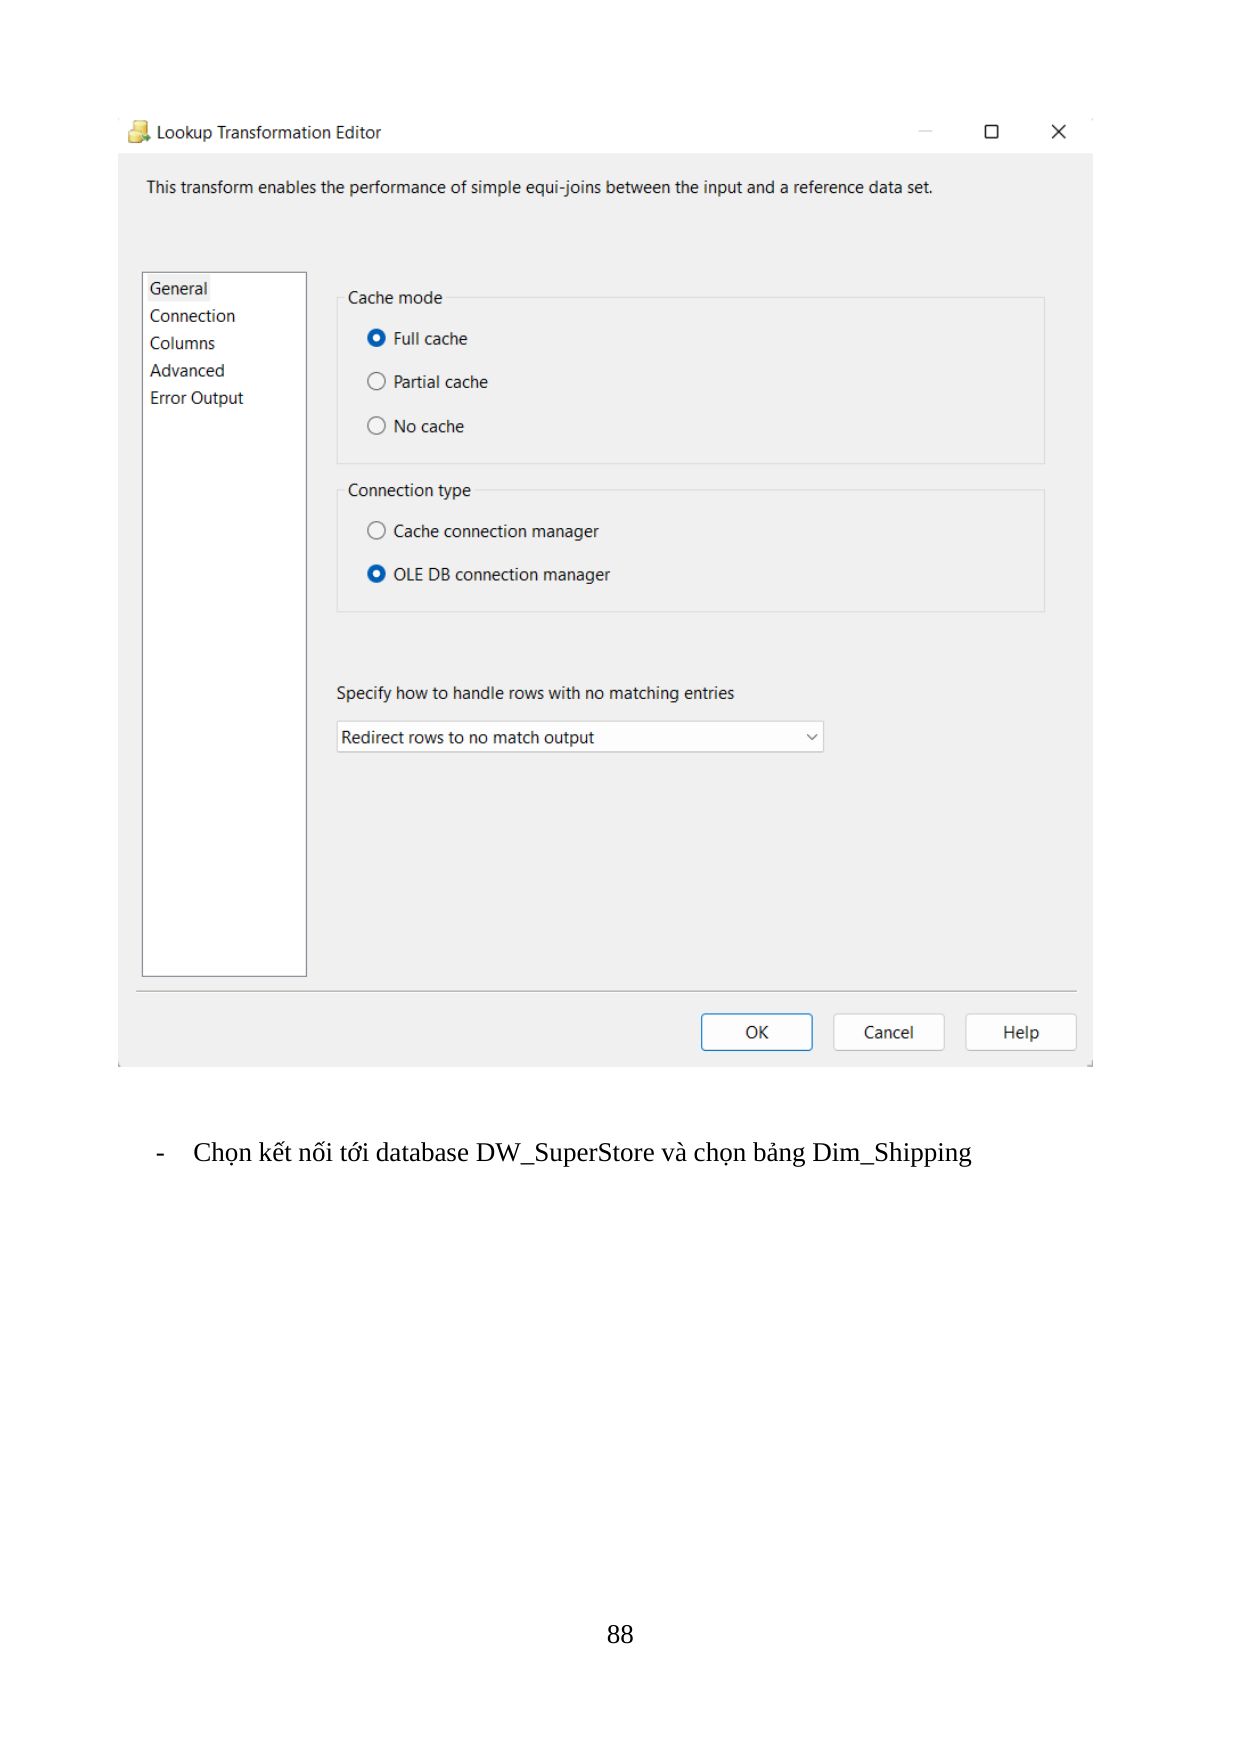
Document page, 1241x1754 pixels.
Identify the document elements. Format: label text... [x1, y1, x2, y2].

picture [118, 118, 1093, 1067]
list Chọn kết nối tới database DW_SuperStore và chọn bảng Dim_Shipping [156, 1136, 1122, 1167]
